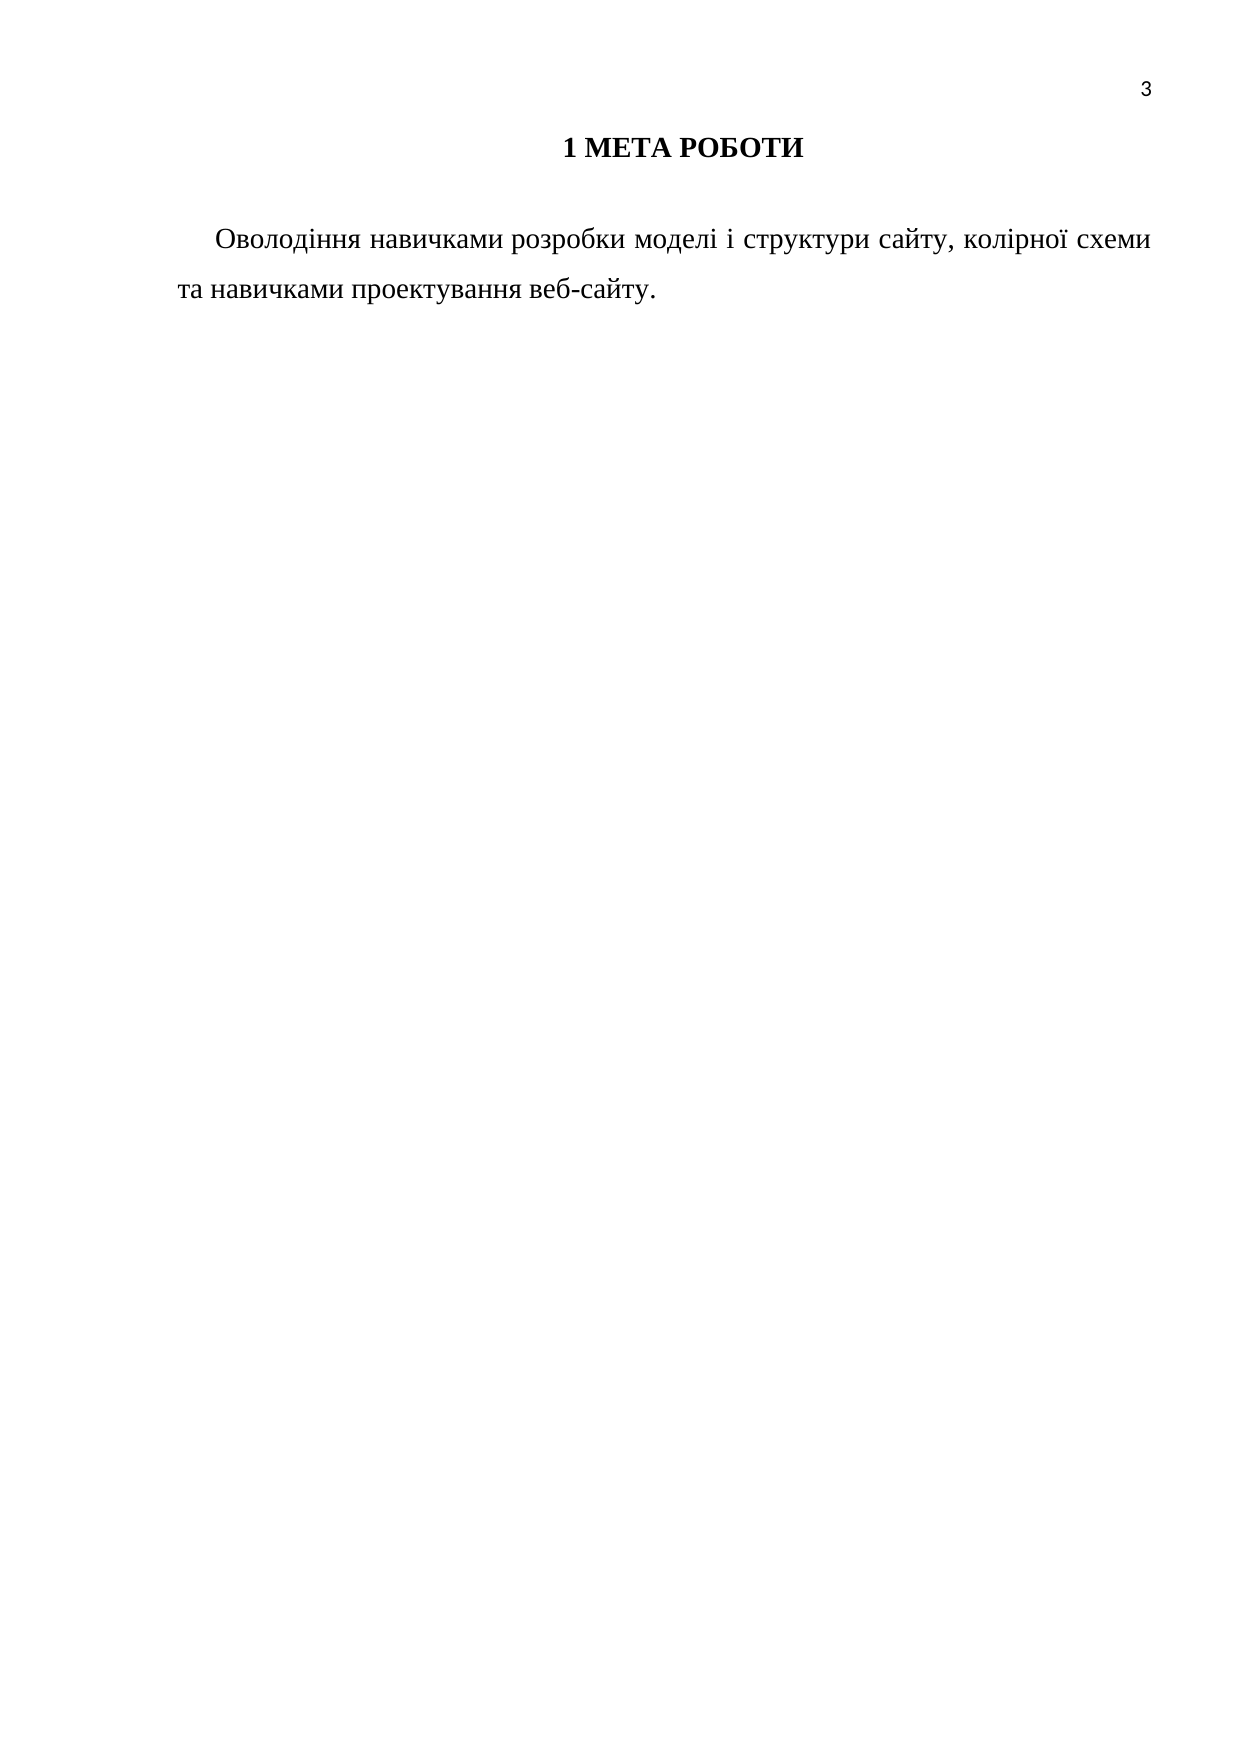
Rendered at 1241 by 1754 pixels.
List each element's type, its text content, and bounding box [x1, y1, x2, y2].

text Оволодіння навичками розробки моделі і структури сайту, колірної схеми та навичками проектування веб-сайту. [177, 221, 1152, 305]
subtitle 1 МЕТА РОБОТИ [215, 130, 1152, 163]
